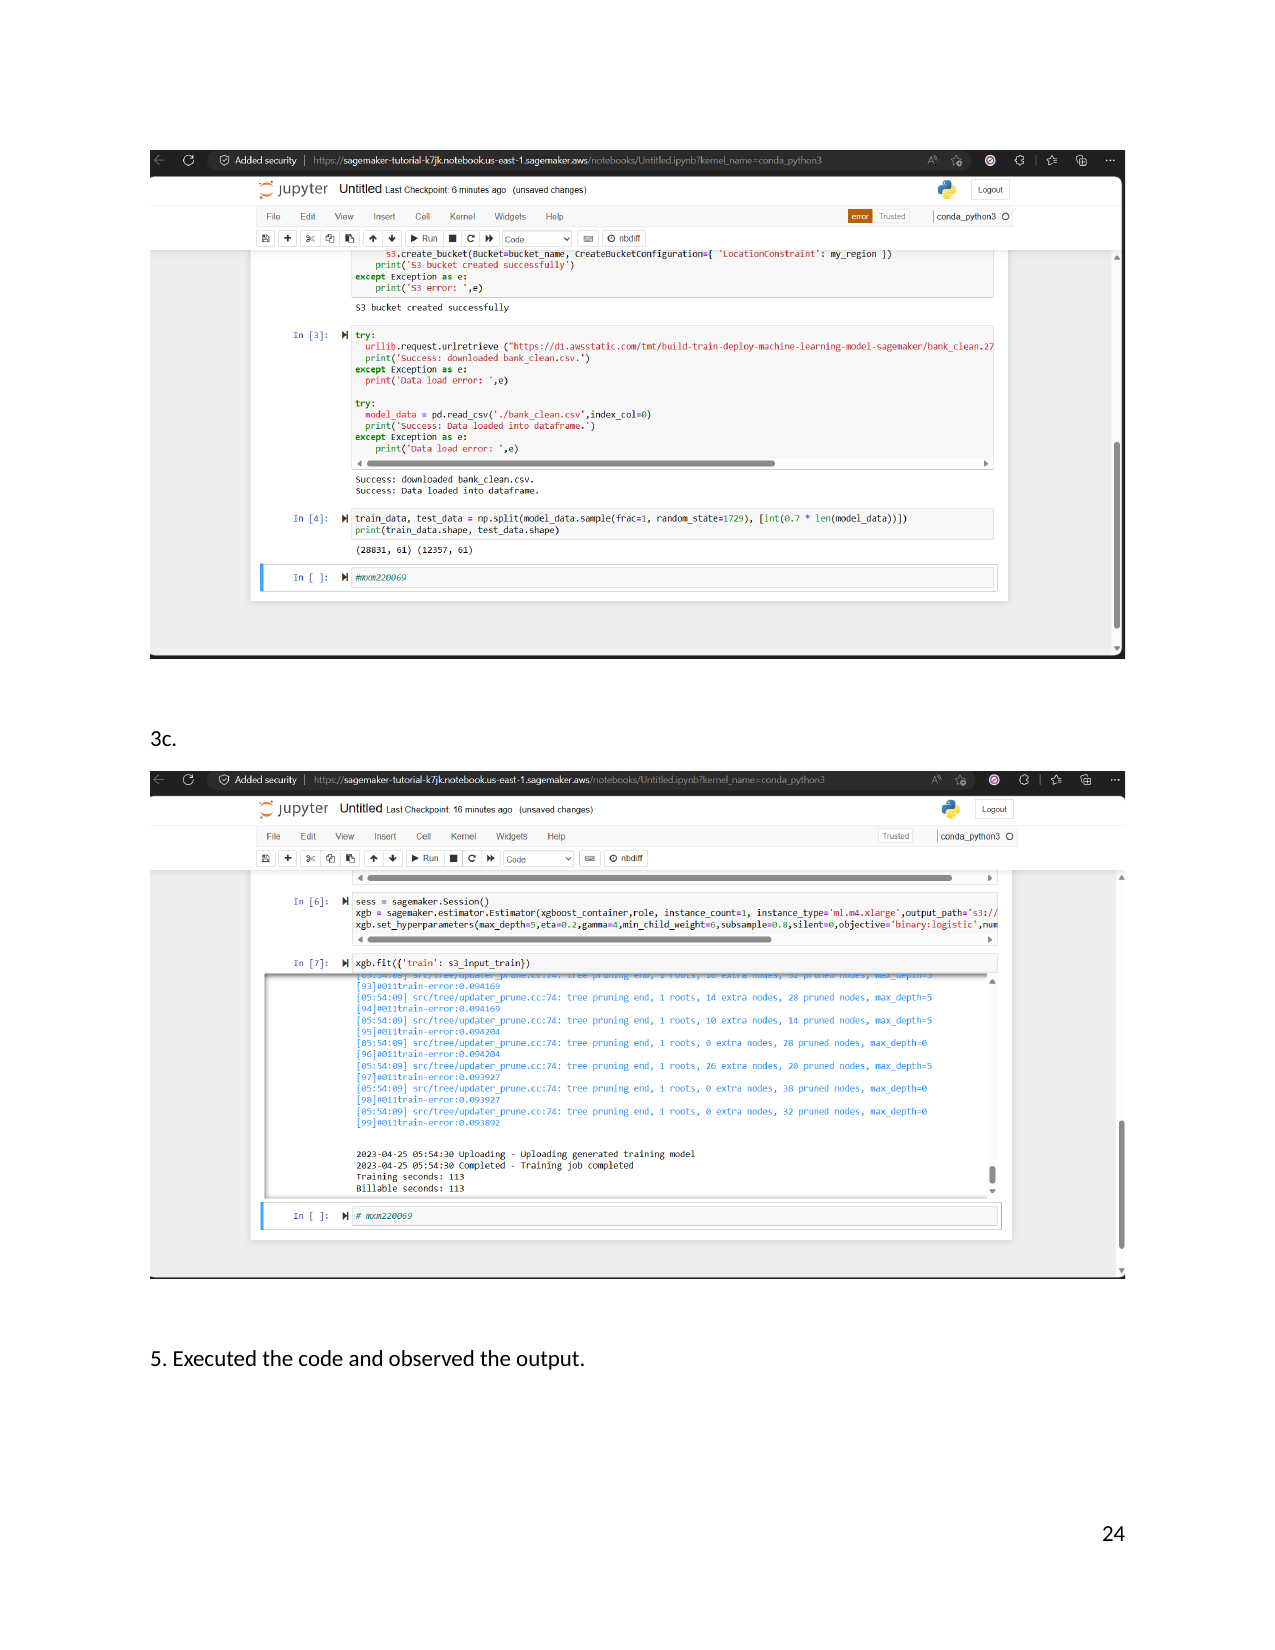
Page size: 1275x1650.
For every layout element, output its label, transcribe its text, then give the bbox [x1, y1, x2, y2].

picture [150, 771, 1125, 1279]
text 5. Executed the code and observed the output. [150, 1344, 1125, 1372]
picture [150, 150, 1125, 659]
text 3c. [150, 724, 1125, 752]
